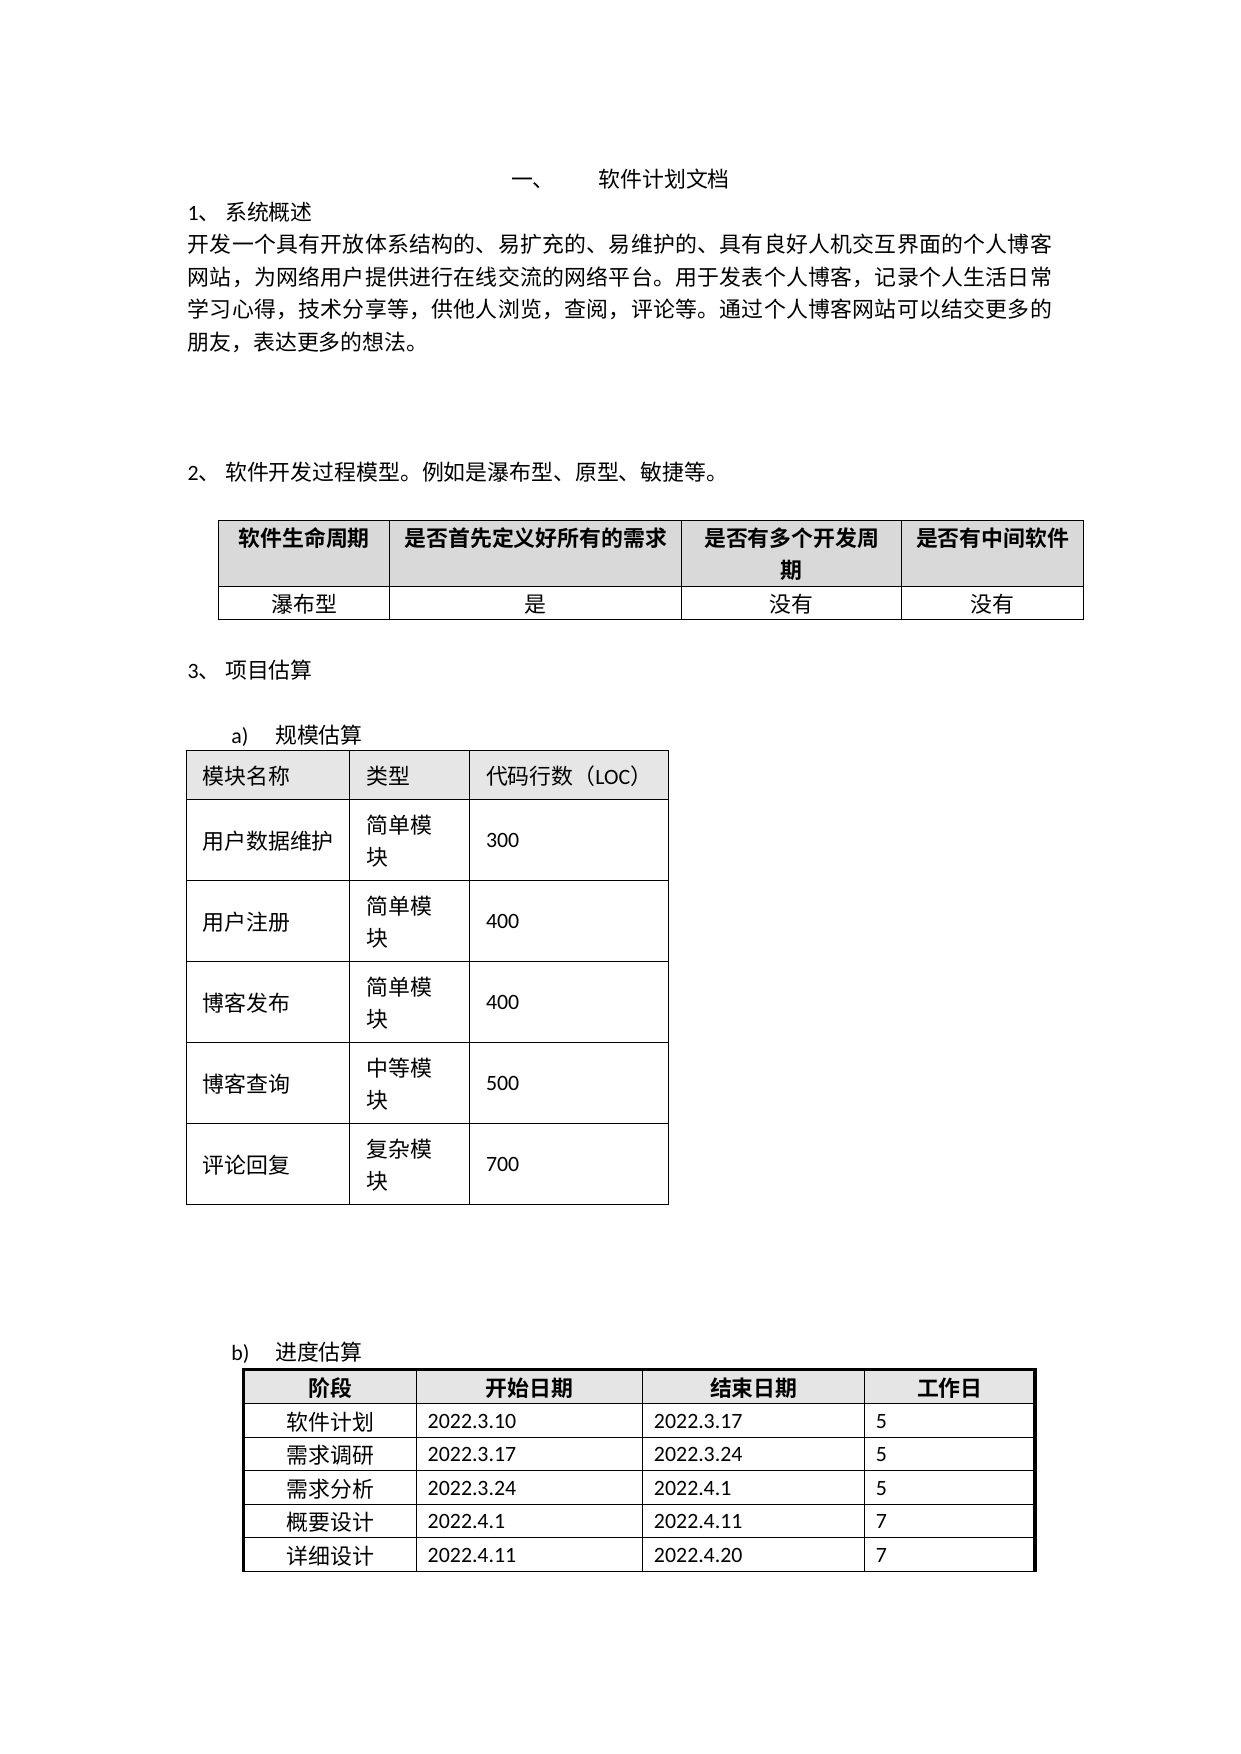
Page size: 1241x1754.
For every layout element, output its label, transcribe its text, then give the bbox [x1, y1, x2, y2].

table_cell 简单模块 [350, 962, 469, 1042]
table_cell 2022.3.10 [417, 1404, 642, 1437]
table_cell 2022.3.17 [417, 1438, 642, 1470]
table_cell 需求分析 [245, 1471, 416, 1504]
table_cell 瀑布型 [219, 587, 389, 619]
list 软件开发过程模型。例如是瀑布型、原型、敏捷等。 [187, 454, 1053, 487]
table_cell 2022.4.11 [643, 1505, 864, 1537]
table_cell 5 [865, 1438, 1033, 1470]
table_cell 300 [470, 800, 668, 880]
table_header 结束日期 [643, 1371, 864, 1403]
table_cell 2022.3.24 [643, 1438, 864, 1470]
table_cell 博客发布 [187, 962, 349, 1042]
table_cell 详细设计 [245, 1538, 416, 1571]
table_cell 简单模块 [350, 881, 469, 961]
table_cell 软件计划 [245, 1404, 416, 1437]
table_cell 2022.3.17 [643, 1404, 864, 1437]
table_cell 2022.4.11 [417, 1538, 642, 1571]
table_cell 没有 [902, 587, 1083, 619]
table_cell 没有 [682, 587, 901, 619]
table_cell 400 [470, 881, 668, 961]
table_cell 700 [470, 1124, 668, 1204]
table_cell 500 [470, 1043, 668, 1123]
table_cell 简单模块 [350, 800, 469, 880]
table_header 工作日 [865, 1371, 1033, 1403]
table_cell 7 [865, 1538, 1033, 1571]
table_cell 2022.4.20 [643, 1538, 864, 1571]
table_cell 概要设计 [245, 1505, 416, 1537]
table_cell 400 [470, 962, 668, 1042]
list 进度估算 [231, 1335, 1053, 1367]
table_cell 复杂模块 [350, 1124, 469, 1204]
table_cell 是 [390, 587, 681, 619]
table_cell 用户注册 [187, 881, 349, 961]
table_header 代码行数（LOC） [470, 751, 668, 799]
table_cell 博客查询 [187, 1043, 349, 1123]
table_header 开始日期 [417, 1371, 642, 1403]
table_cell 7 [865, 1505, 1033, 1537]
table_header 是否有中间软件 [902, 521, 1083, 586]
table_header 是否有多个开发周期 [682, 521, 901, 586]
table_cell 2022.3.24 [417, 1471, 642, 1504]
table_cell 评论回复 [187, 1124, 349, 1204]
table_cell 需求调研 [245, 1438, 416, 1470]
table_cell 5 [865, 1471, 1033, 1504]
list 开发一个具有开放体系结构的、易扩充的、易维护的、具有良好人机交互界面的个人博客网站，为网络用户提供进行在线交流的网络平台。用于发表个人博客，记录个人生活日常，学习心得，技术分享等，供他人浏览，查阅，评论等。通过个人博客网站可以结交更多的朋友，表达更多的想法。 [187, 227, 1053, 357]
table_header 软件生命周期 [219, 521, 389, 586]
table_cell 2022.4.1 [417, 1505, 642, 1537]
table_header 阶段 [245, 1371, 416, 1403]
list 项目估算 [187, 653, 1053, 685]
table_header 类型 [350, 751, 469, 799]
table_header 模块名称 [187, 751, 349, 799]
list 软件计划文档 [187, 162, 1053, 194]
table_header 是否首先定义好所有的需求 [390, 521, 681, 586]
table_cell 2022.4.1 [643, 1471, 864, 1504]
table_cell 5 [865, 1404, 1033, 1437]
table_cell 用户数据维护 [187, 800, 349, 880]
list 规模估算 [231, 718, 1053, 750]
list 系统概述 [187, 194, 1053, 227]
table_cell 中等模块 [350, 1043, 469, 1123]
